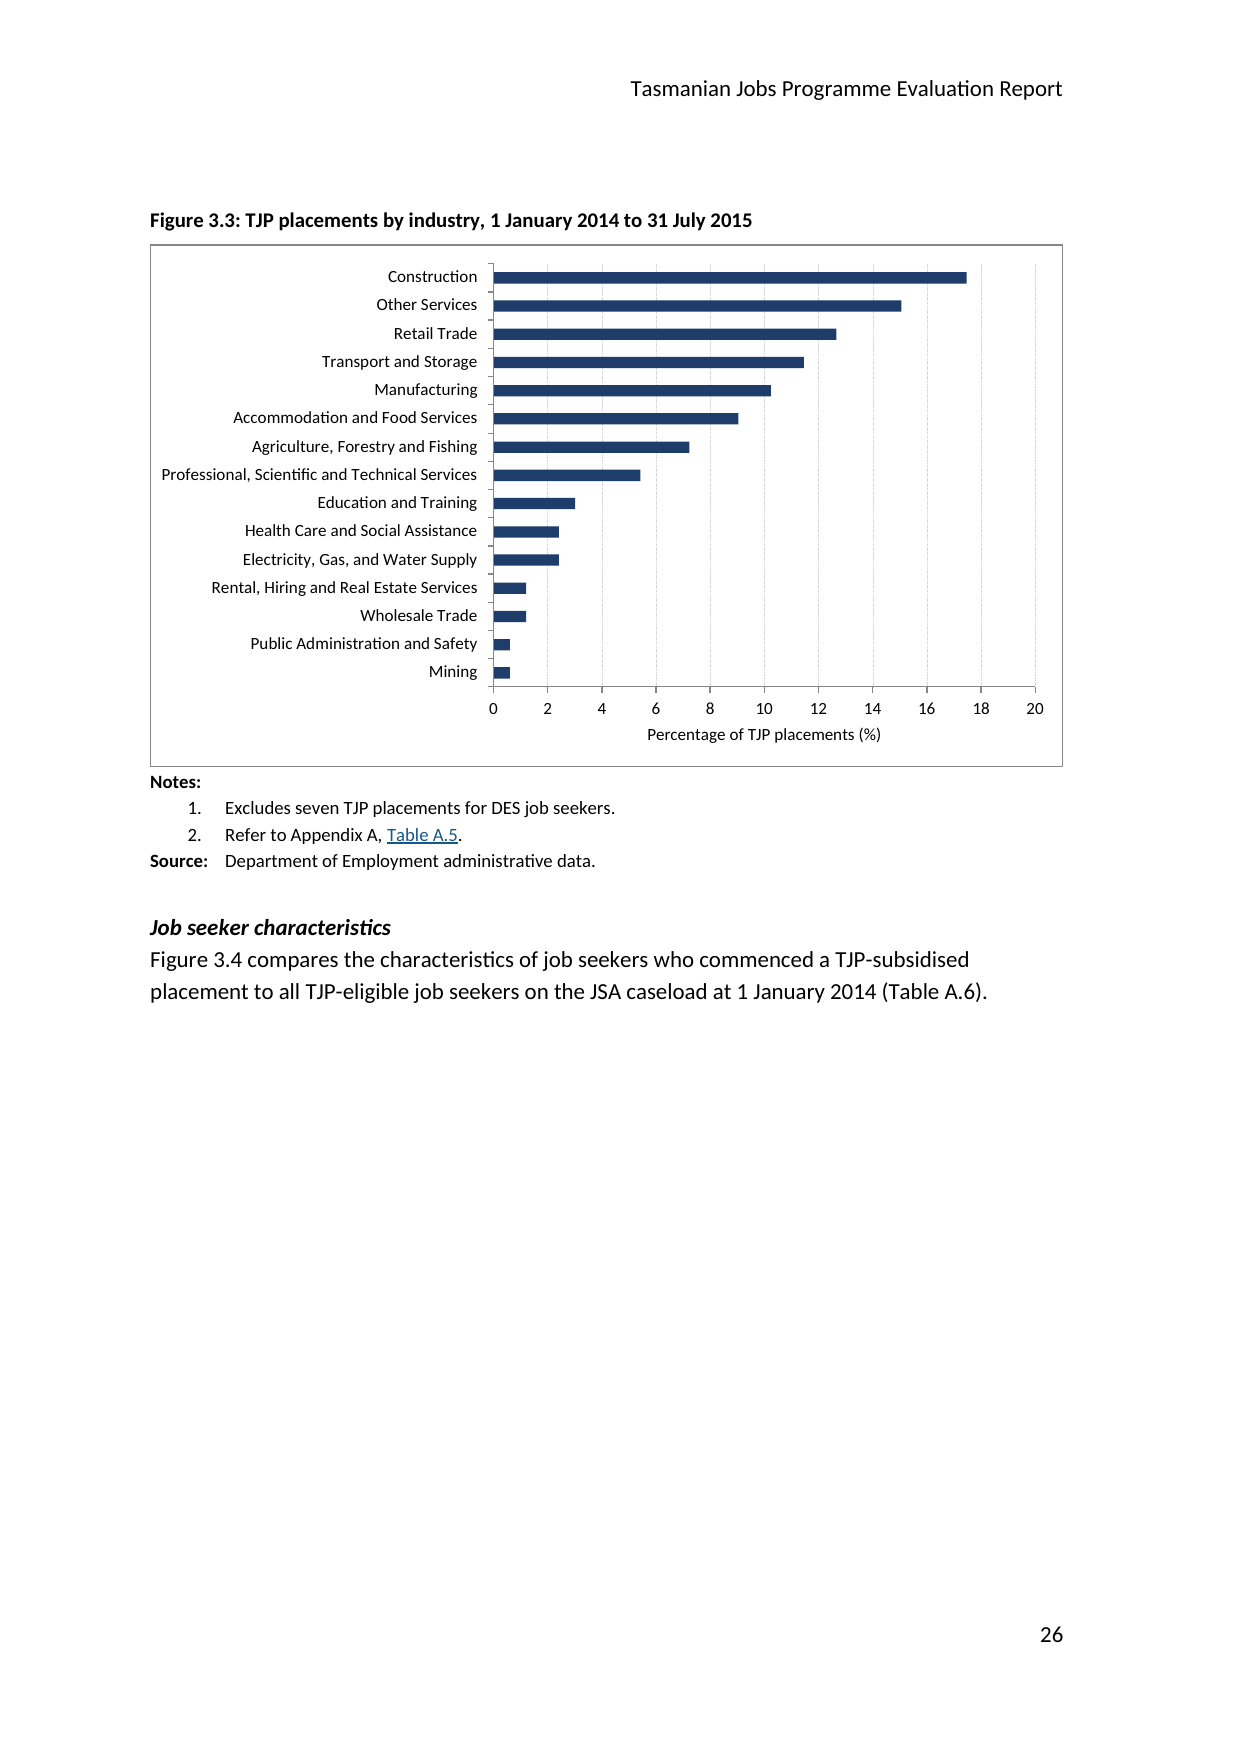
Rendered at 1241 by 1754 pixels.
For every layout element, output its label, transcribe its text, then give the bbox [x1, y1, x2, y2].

list Excludes seven TJP placements for DES job seekers. [187, 796, 1063, 819]
subtitle Job seeker characteristics [150, 913, 1063, 941]
text Source: Department of Employment administrative data. [150, 849, 1063, 872]
text Figure 3.4 compares the characteristics of job seekers who commenced a TJP-subsidised placement to all TJP-eligible job seekers on the JSA caseload at 1 January 2014 (Table A.6). [150, 945, 1063, 1005]
text Notes: [150, 767, 1063, 793]
subtitle Figure 3.3: TJP placements by industry, 1 January 2014 to 31 July 2015 [150, 207, 1063, 232]
list Refer to Appendix A, Table A.5. [187, 823, 1063, 846]
